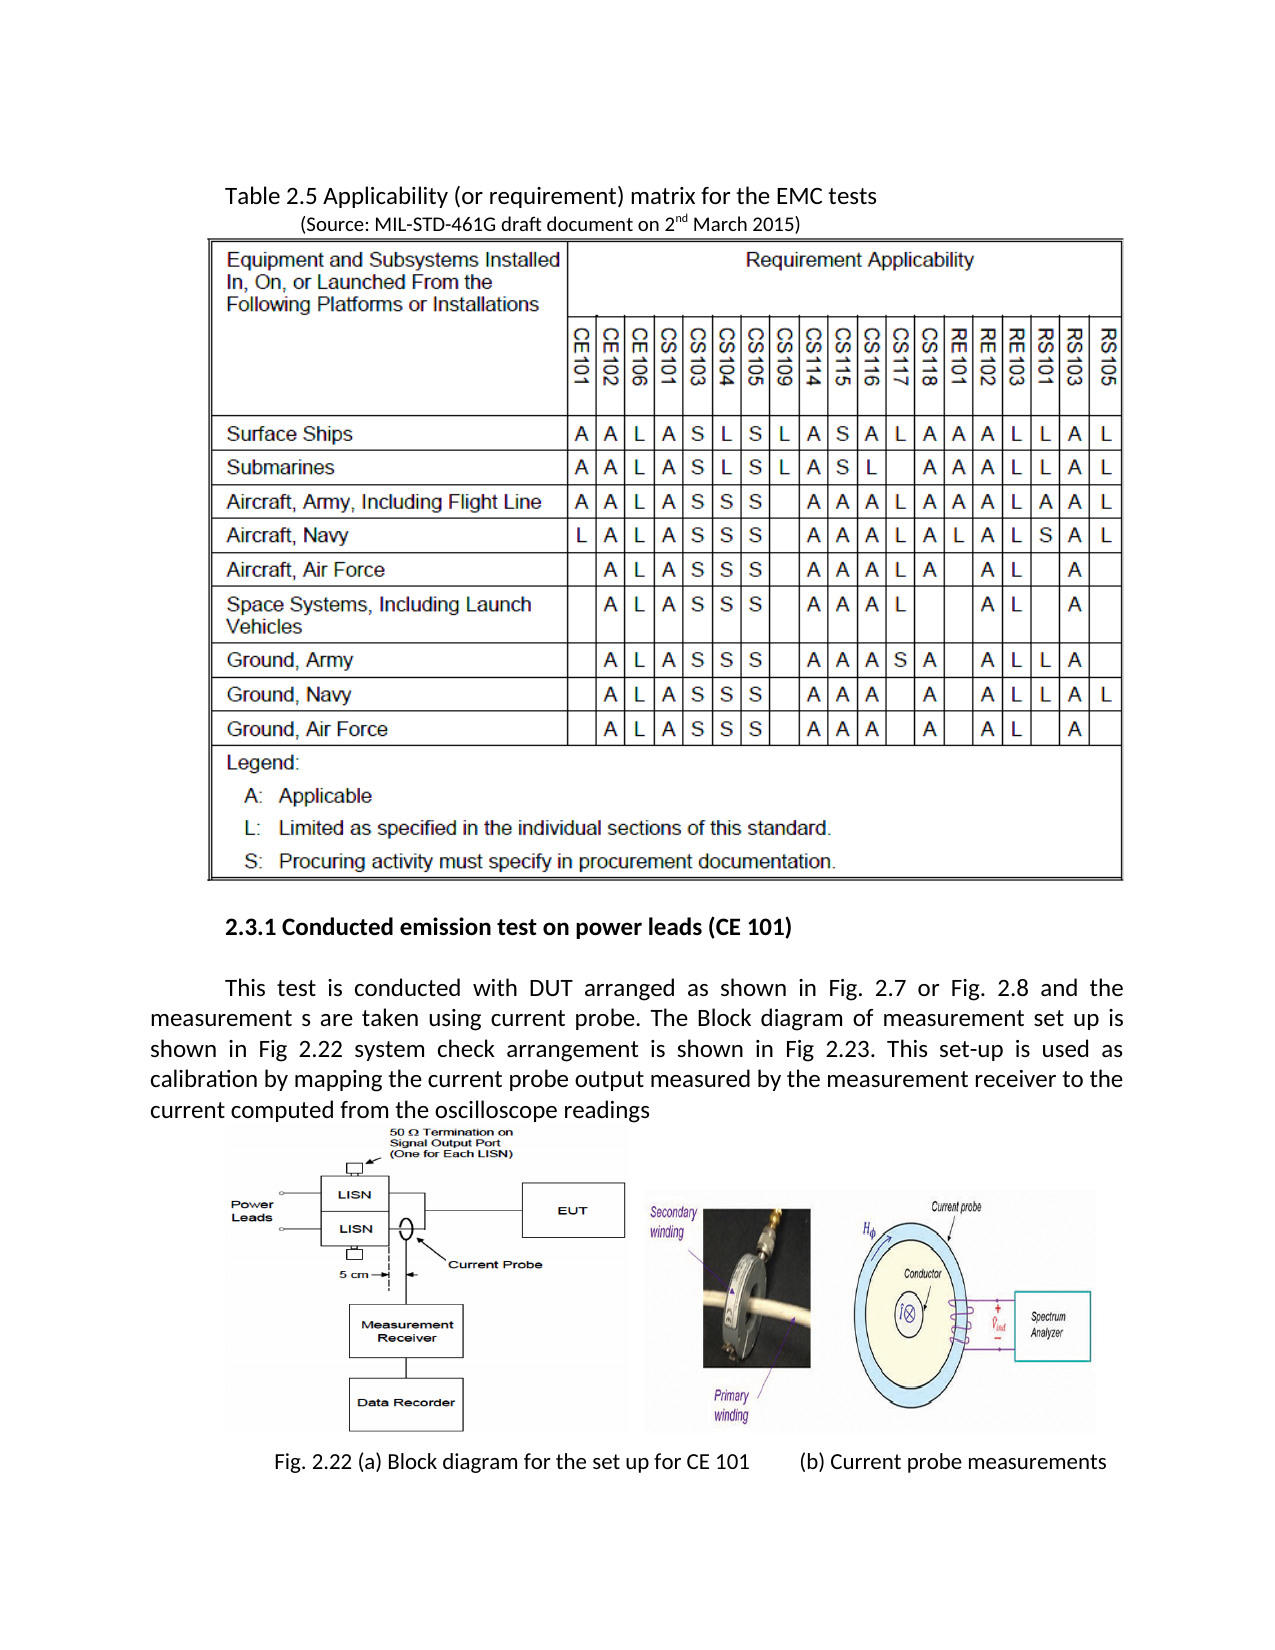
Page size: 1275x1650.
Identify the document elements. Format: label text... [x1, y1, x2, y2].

text Table 2.5 Applicability (or requirement) matrix for the EMC tests [150, 181, 1125, 211]
text 2.3.1 Conducted emission test on power leads (CE 101) [150, 911, 1125, 941]
text This test is conducted with DUT arranged as shown in Fig. 2.7 or Fig. 2.8 and the measurement s are taken using current probe. The Block diagram of measurement set up is shown in Fig 2.22 system check arrangement is shown in Fig 2.23. This set-up is used as calibration by mapping the current probe output measured by the measurement receiver to the current computed from the oscilloscope readings [150, 972, 1125, 1124]
picture [643, 1190, 1097, 1433]
text (Source: MIL-STD-461G draft document on 2nd March 2015) [225, 211, 1125, 236]
